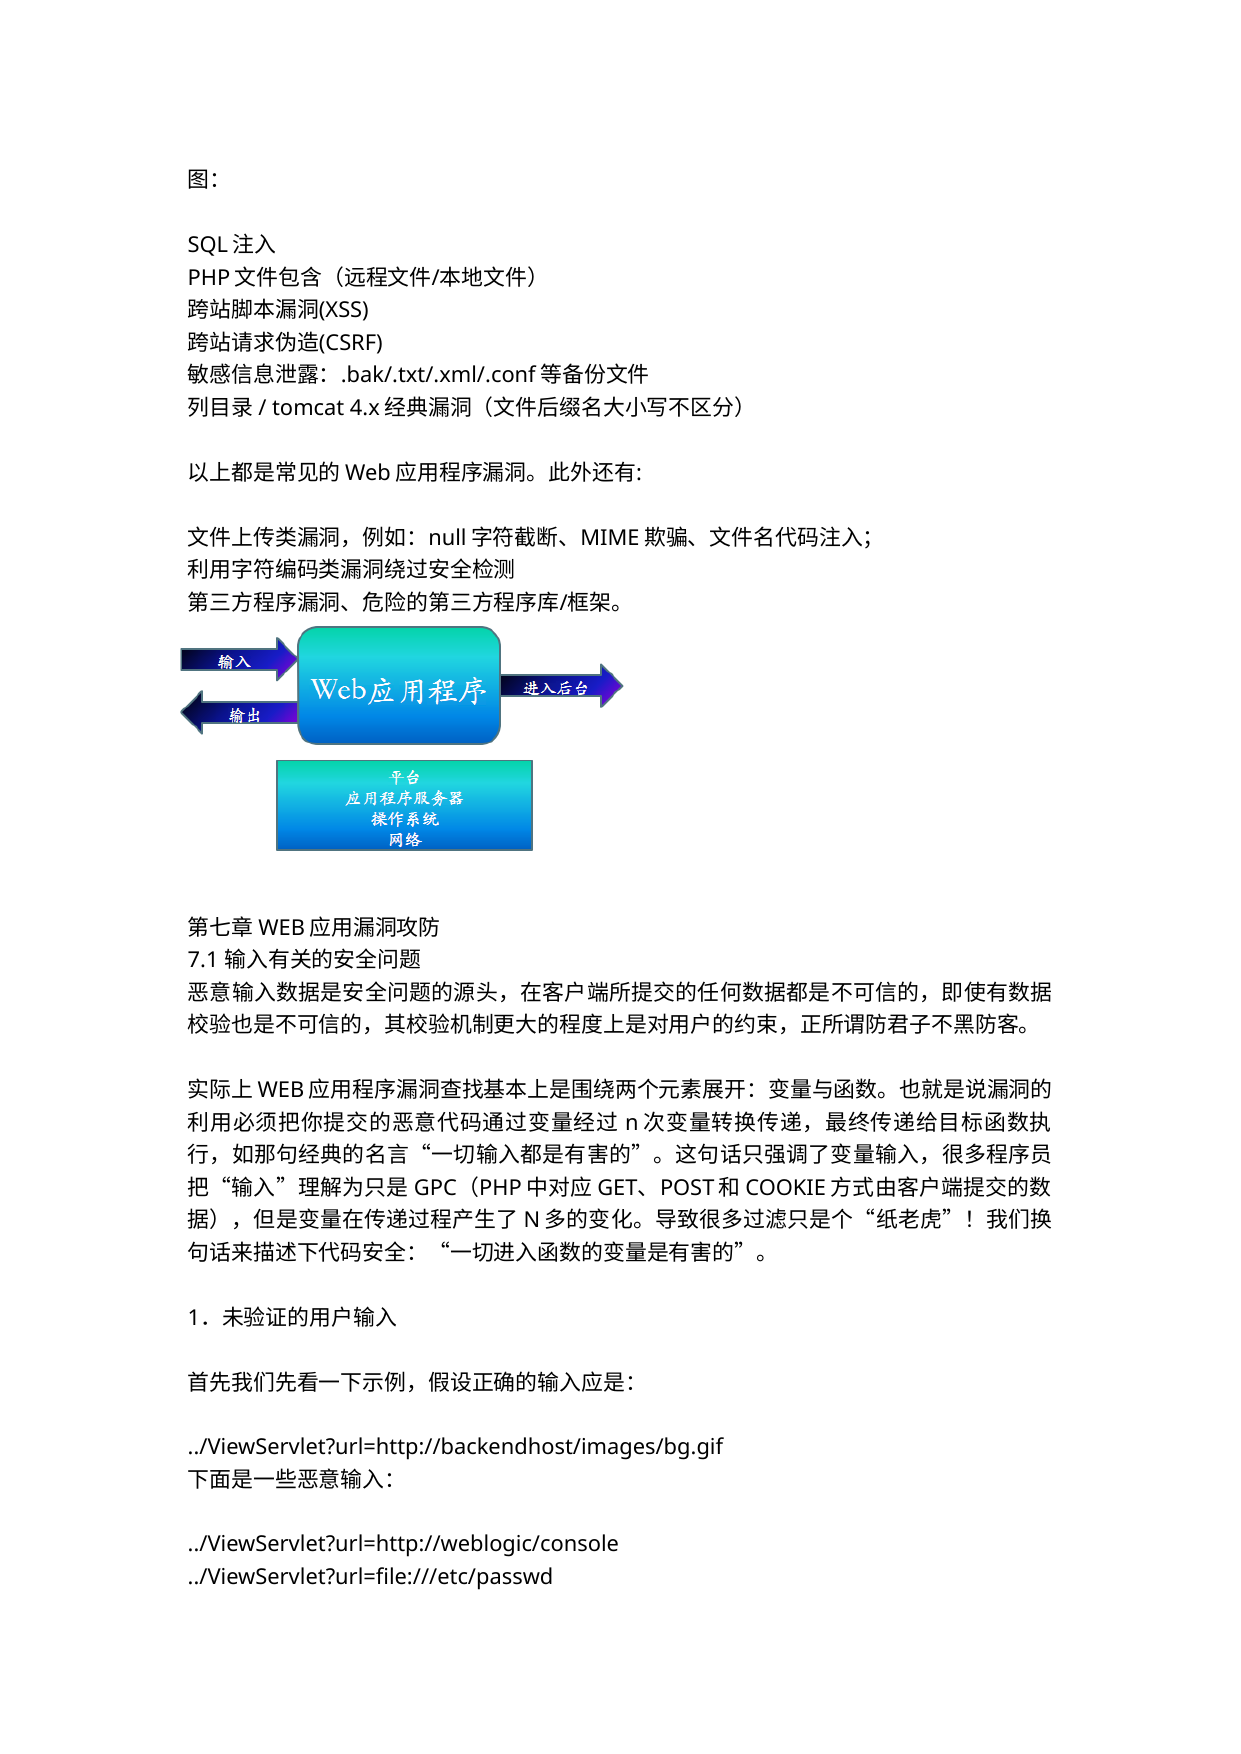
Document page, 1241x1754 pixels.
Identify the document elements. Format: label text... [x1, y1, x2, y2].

list 1．未验证的用户输入 [187, 1299, 1053, 1332]
list 第七章 WEB应用漏洞攻防 [187, 909, 1053, 942]
list 文件上传类漏洞，例如：null字符截断、MIME欺骗、文件名代码注入； [187, 519, 1053, 552]
list 以上都是常见的Web应用程序漏洞。此外还有: [187, 454, 1053, 487]
list ../ViewServlet?url=file:///etc/passwd [187, 1559, 1053, 1592]
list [187, 162, 1053, 194]
list 第三方程序漏洞、危险的第三方程序库/框架。 [187, 584, 1053, 617]
list 敏感信息泄露：.bak/.txt/.xml/.conf等备份文件 [187, 357, 1053, 389]
list 实际上WEB应用程序漏洞查找基本上是围绕两个元素展开：变量与函数。也就是说漏洞的利用必须把你提交的恶意代码通过变量经过n次变量转换传递，最终传递给目标函数执行，如那句经典的名言“一切输入都是有害的”。这句话只强调了变量输入，很多程序员把“输入”理解为只是GPC（PHP中对应GET、POST和COOKIE方式由客户端提交的数据），但是变量在传递过程产生了N多的变化。导致很多过滤只是个“纸老虎”！我们换句话来描述下代码安全：“一切进入函数的变量是有害的”。 [187, 1072, 1053, 1267]
list 下面是一些恶意输入： [187, 1462, 1053, 1494]
list PHP文件包含（远程文件/本地文件） [187, 259, 1053, 292]
list 7.1 输入有关的安全问题 [187, 942, 1053, 974]
picture [147, 620, 648, 883]
list 利用字符编码类漏洞绕过安全检测 [187, 552, 1053, 584]
list 跨站请求伪造(CSRF) [187, 324, 1053, 357]
list 恶意输入数据是安全问题的源头，在客户端所提交的任何数据都是不可信的，即使有数据校验也是不可信的，其校验机制更大的程度上是对用户的约束，正所谓防君子不黑防客。 [187, 974, 1053, 1039]
list ../ViewServlet?url=http://backendhost/images/bg.gif [187, 1429, 1053, 1462]
list ../ViewServlet?url=http://weblogic/console [187, 1527, 1053, 1559]
list 列目录 / tomcat 4.x经典漏洞（文件后缀名大小写不区分） [187, 389, 1053, 422]
list 跨站脚本漏洞(XSS) [187, 292, 1053, 324]
list SQL注入 [187, 227, 1053, 259]
list 首先我们先看一下示例，假设正确的输入应是： [187, 1364, 1053, 1397]
